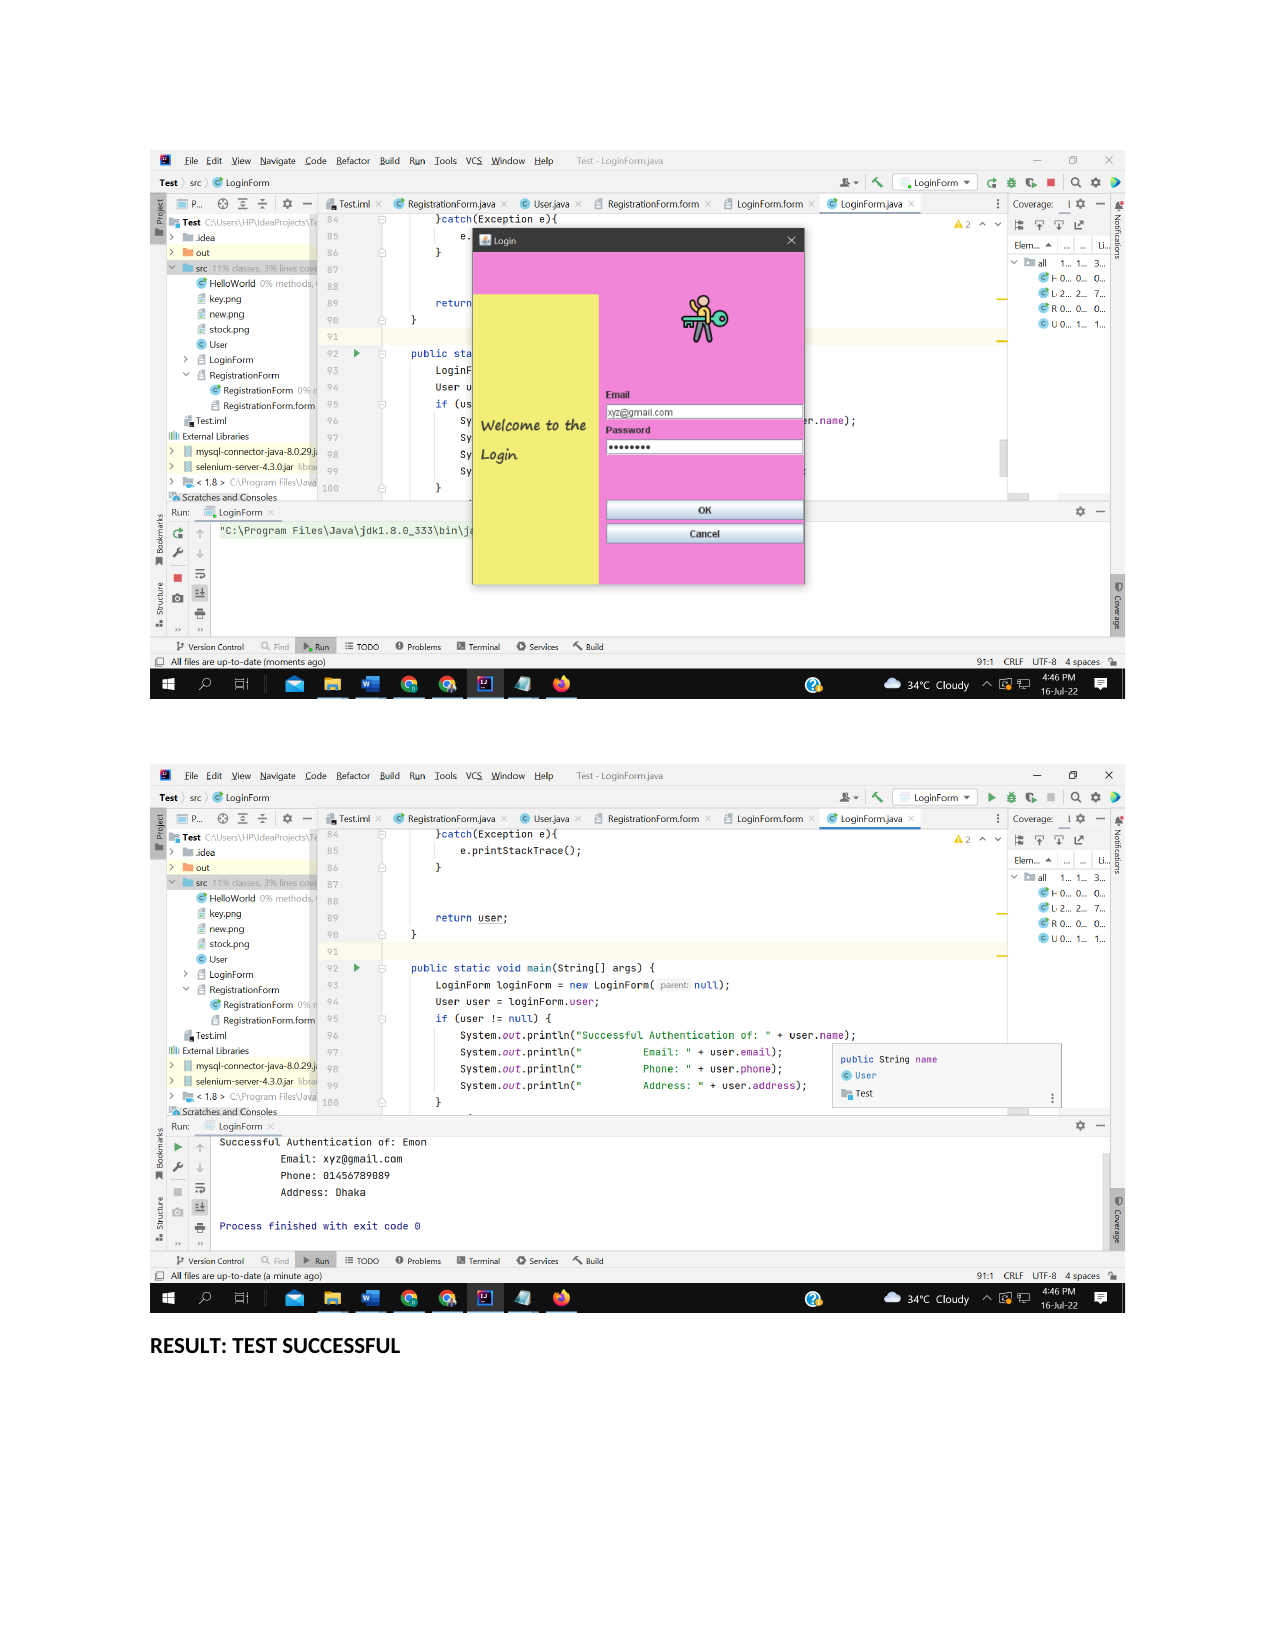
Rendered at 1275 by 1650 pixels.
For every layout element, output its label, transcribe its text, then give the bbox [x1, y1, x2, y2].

picture [150, 764, 1125, 1313]
text RESULT: TEST SUCCESSFUL [150, 1331, 1125, 1359]
picture [150, 150, 1125, 699]
